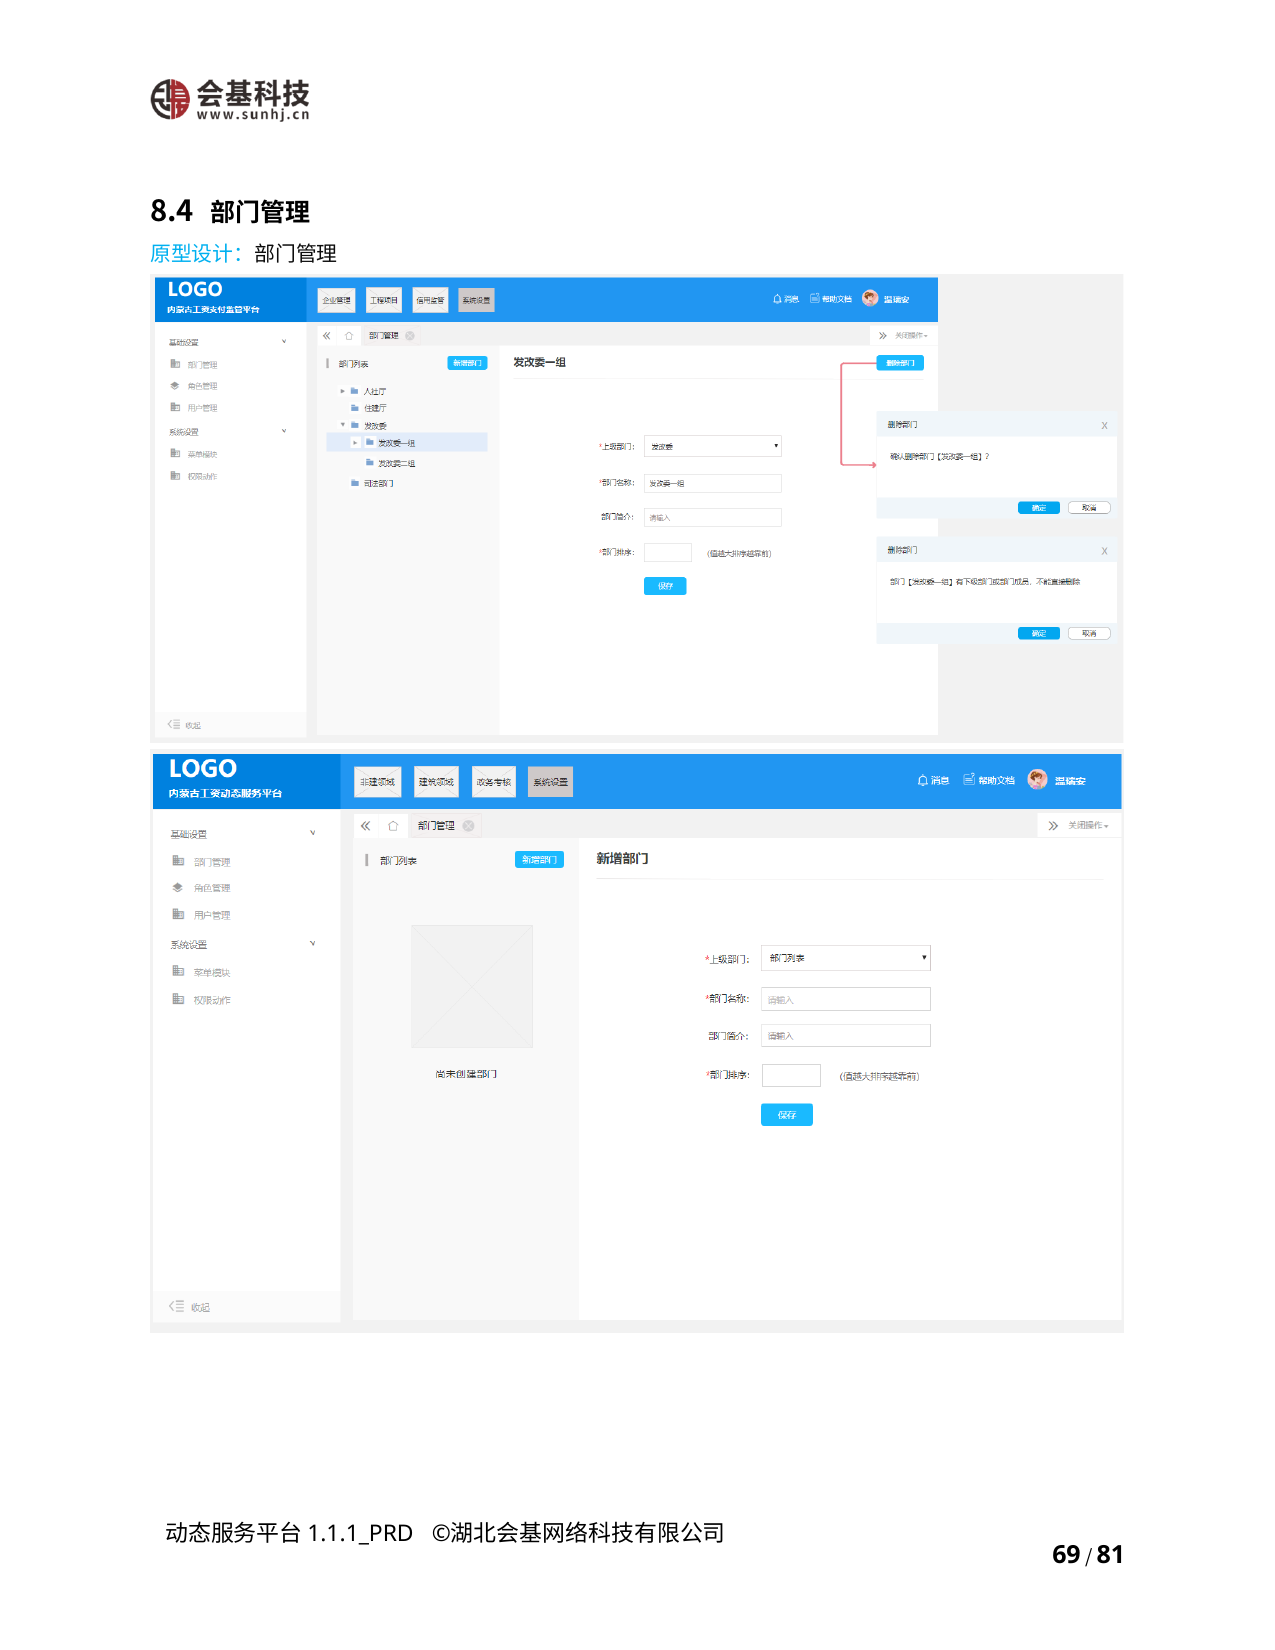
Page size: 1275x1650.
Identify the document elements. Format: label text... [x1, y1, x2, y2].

picture [150, 274, 1124, 743]
picture [150, 749, 1124, 1333]
picture [156, 248, 166, 256]
subtitle 部门管理 [150, 187, 1125, 230]
picture [150, 79, 309, 122]
text 原型设计：部门管理 [150, 237, 1125, 267]
